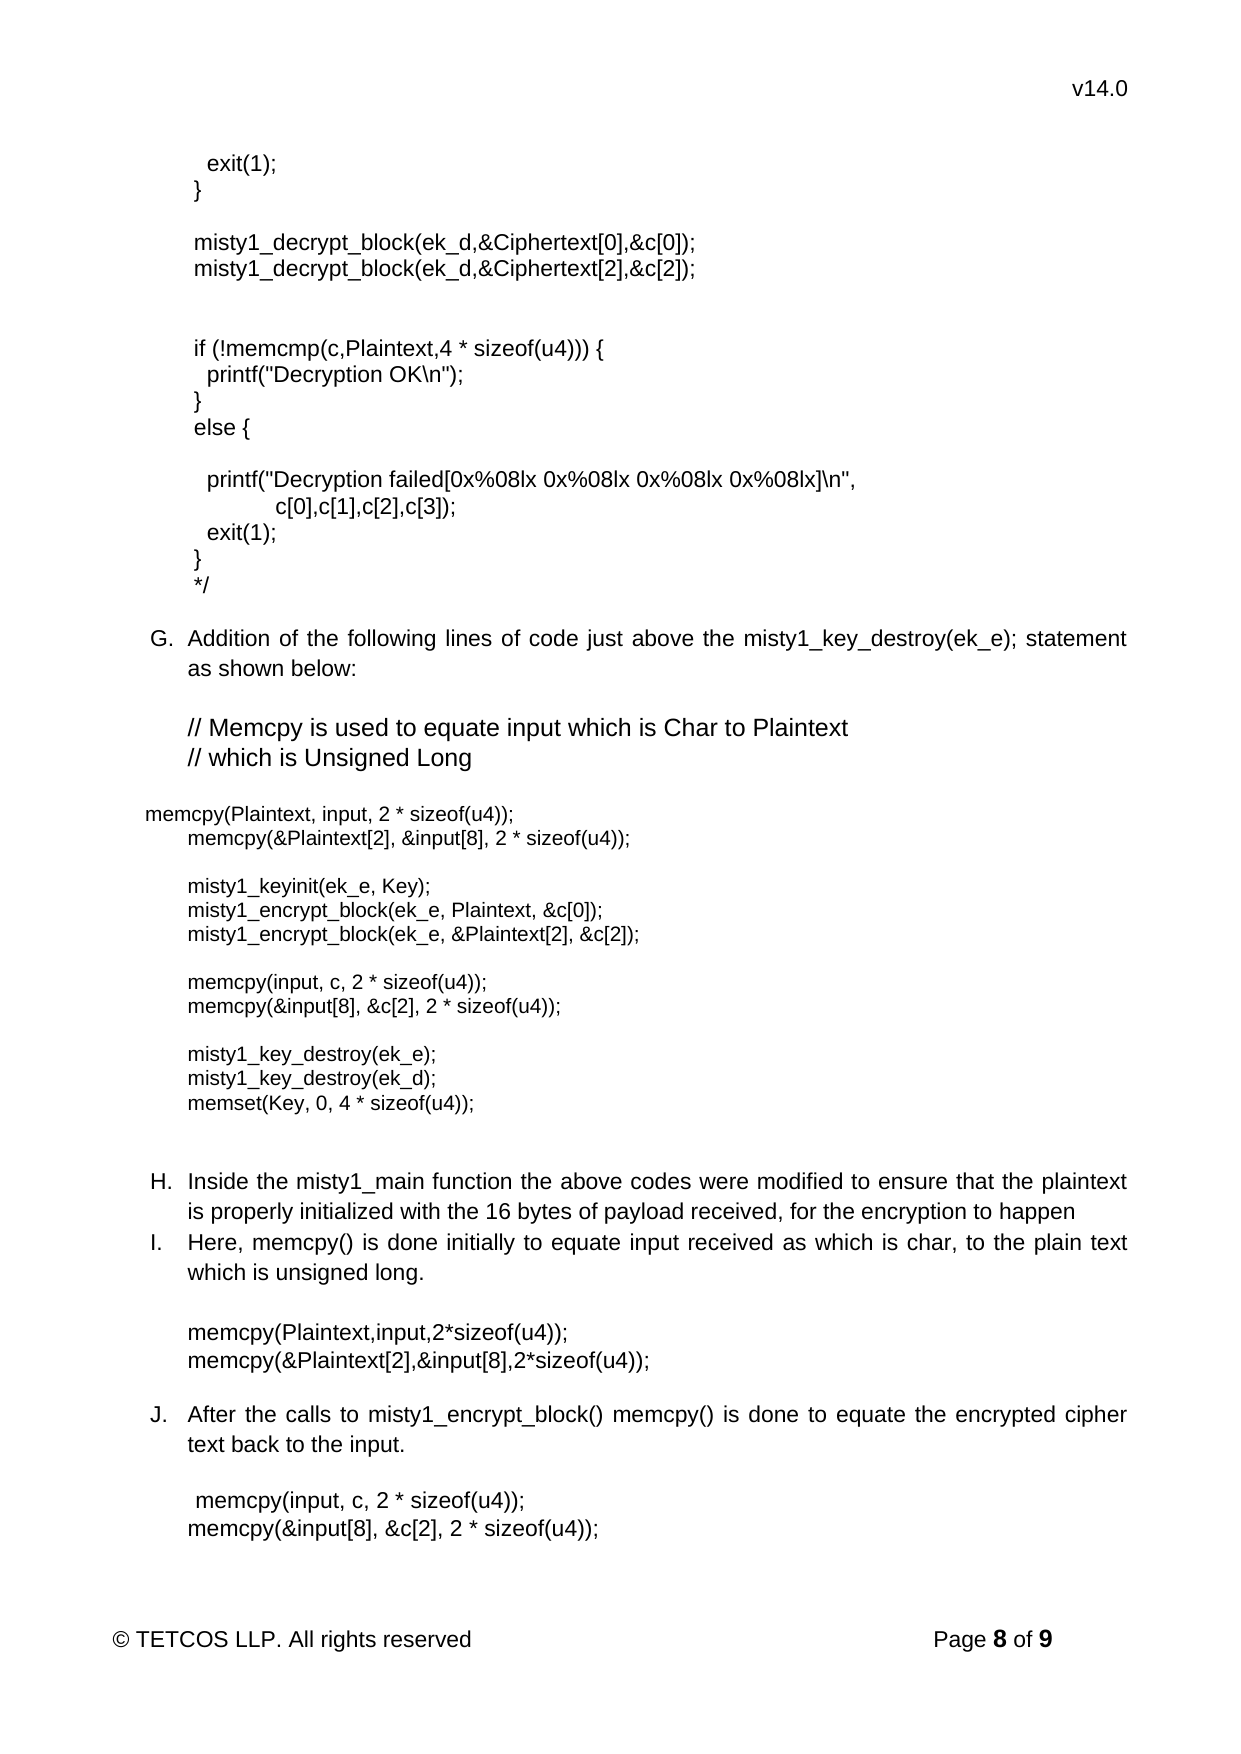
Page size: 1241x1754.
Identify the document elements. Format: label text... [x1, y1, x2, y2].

text } [112, 545, 1128, 572]
text c[0],c[1],c[2],c[3]); [112, 493, 1128, 519]
text memcpy(&input[8], &c[2], 2 * sizeof(u4)); [187, 1515, 1128, 1541]
text memcpy(&Plaintext[2], &input[8], 2 * sizeof(u4)); [112, 826, 1128, 850]
text misty1_key_destroy(ek_e); [112, 1041, 1128, 1065]
list After the calls to misty1_encrypt_block() memcpy() is done to equate the encrypted cipher text back to the input. [150, 1401, 1128, 1457]
text memcpy(input, c, 2 * sizeof(u4)); [112, 969, 1128, 993]
text misty1_encrypt_block(ek_e, Plaintext, &c[0]); [112, 898, 1128, 922]
text misty1_decrypt_block(ek_d,&Ciphertext[2],&c[2]); [112, 255, 1128, 282]
text misty1_decrypt_block(ek_d,&Ciphertext[0],&c[0]); [112, 229, 1128, 255]
text exit(1); [112, 519, 1128, 545]
text misty1_key_destroy(ek_d); [112, 1065, 1128, 1089]
text misty1_encrypt_block(ek_e, &Plaintext[2], &c[2]); [112, 922, 1128, 946]
text misty1_keyinit(ek_e, Key); [112, 874, 1128, 898]
text exit(1); [112, 150, 1128, 176]
text } [112, 387, 1128, 413]
text if (!memcmp(c,Plaintext,4 * sizeof(u4))) { [112, 334, 1128, 361]
text memcpy(Plaintext,input,2*sizeof(u4)); [187, 1319, 1128, 1346]
text else { [112, 413, 1128, 440]
text memcpy(input, c, 2 * sizeof(u4)); [112, 1487, 1128, 1514]
list Here, memcpy() is done initially to equate input received as which is char, to the plain text which is unsigned long. [150, 1228, 1128, 1285]
text */ [112, 572, 1128, 598]
text memcpy(&input[8], &c[2], 2 * sizeof(u4)); [112, 993, 1128, 1017]
list Inside the misty1_main function the above codes were modified to ensure that the plaintext is properly initialized with the 16 bytes of payload received, for the encryption to happen [150, 1168, 1128, 1224]
text memcpy(&Plaintext[2],&input[8],2*sizeof(u4)); [187, 1347, 1128, 1373]
text memset(Key, 0, 4 * sizeof(u4)); [112, 1090, 1128, 1114]
list Addition of the following lines of code just above the misty1_key_destroy(ek_e); statement as shown below: [150, 624, 1128, 681]
text printf("Decryption failed[0x%08lx 0x%08lx 0x%08lx 0x%08lx]\n", [112, 466, 1128, 493]
text } [112, 176, 1128, 203]
text memcpy(Plaintext, input, 2 * sizeof(u4)); [112, 802, 1128, 826]
text printf("Decryption OK\n"); [112, 361, 1128, 387]
text // which is Unsigned Long [187, 743, 1128, 772]
text // Memcpy is used to equate input which is Char to Plaintext [187, 713, 1128, 742]
